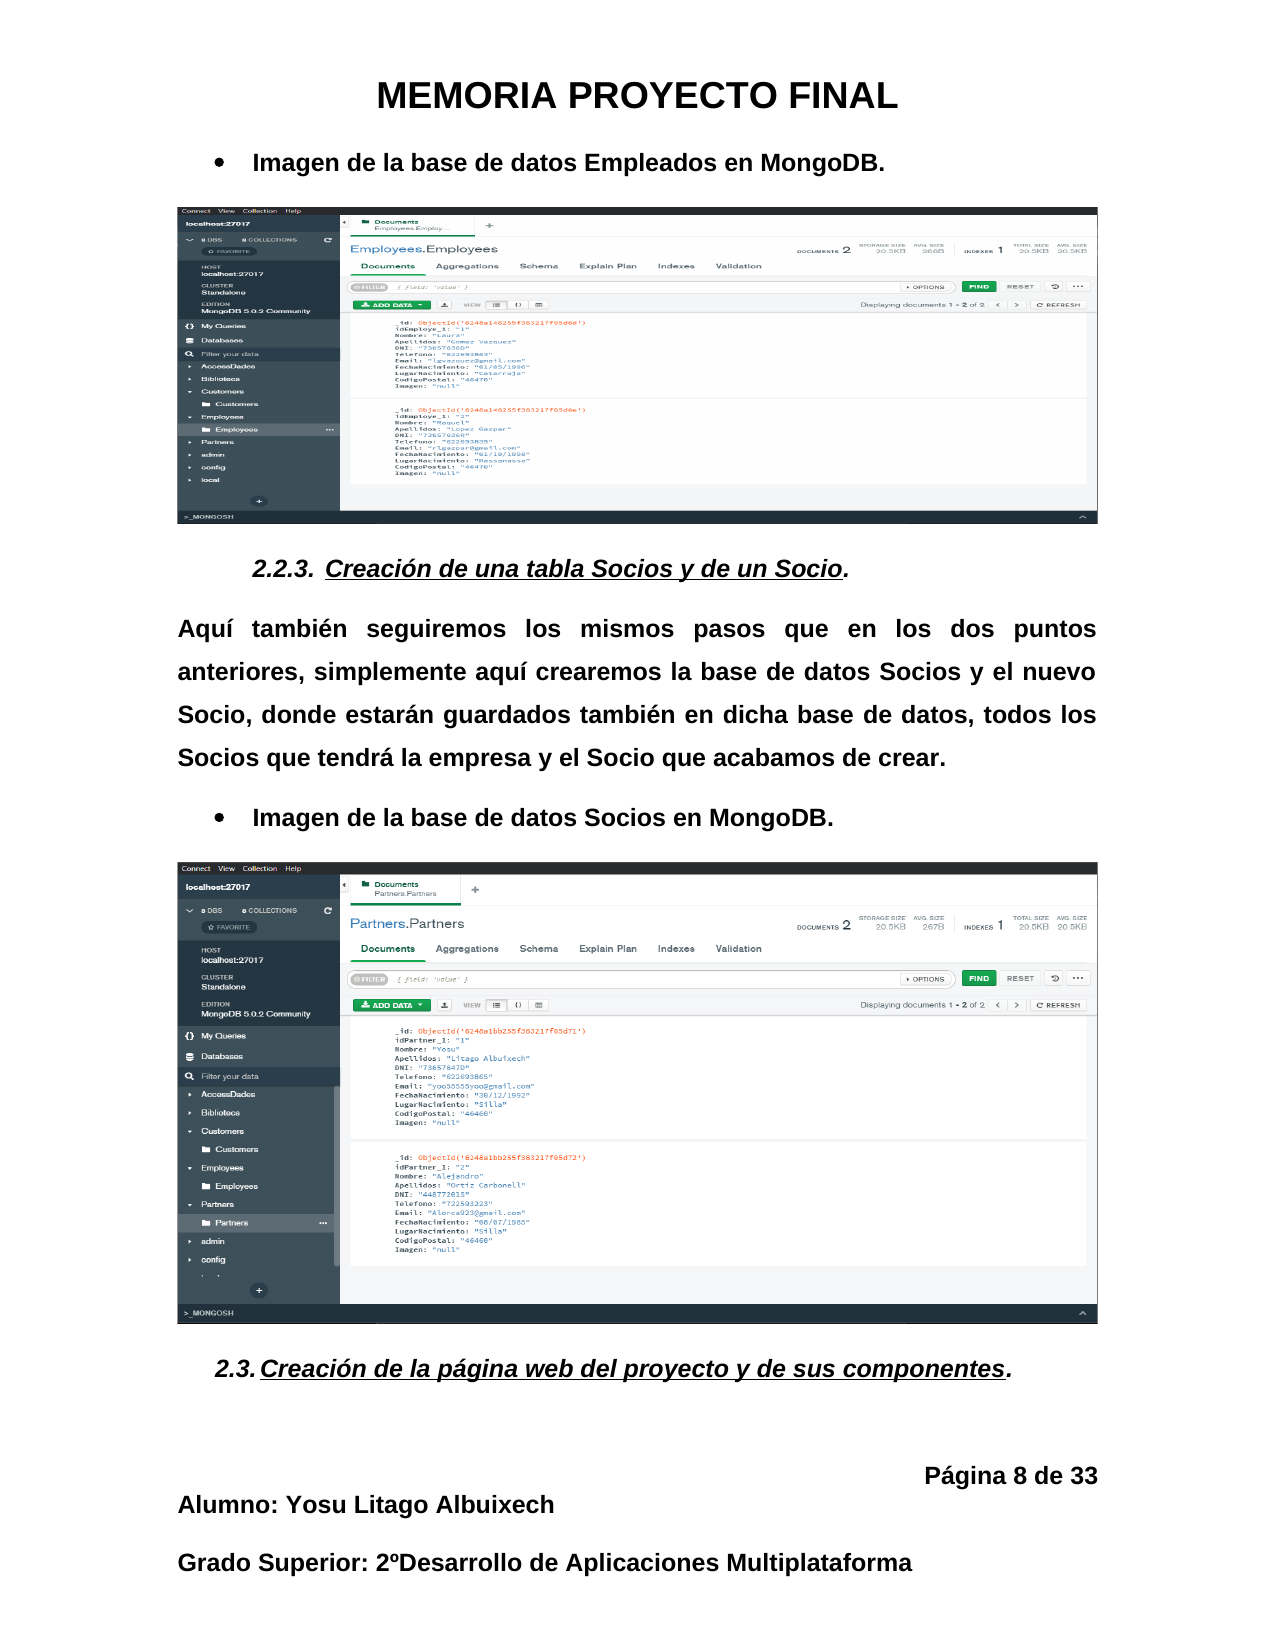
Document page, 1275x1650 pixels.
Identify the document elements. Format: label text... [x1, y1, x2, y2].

list Imagen de la base de datos Socios en MongoDB. [215, 803, 1098, 832]
picture [177, 862, 1098, 1324]
list Imagen de la base de datos Empleados en MongoDB. [215, 148, 1098, 176]
list Creación de una tabla Socios y de un Socio. [252, 554, 1098, 582]
text Aquí también seguiremos los mismos pasos que en los dos puntos anteriores, simplemente aquí crearemos la base de datos Socios y el nuevo Socio, donde estarán guardados también en dicha base de datos, todos los Socios que tendrá la empresa y el Socio que acabamos de crear. [177, 613, 1098, 772]
picture [177, 207, 1098, 524]
list Creación de la página web del proyecto y de sus componentes. [215, 1354, 1098, 1383]
